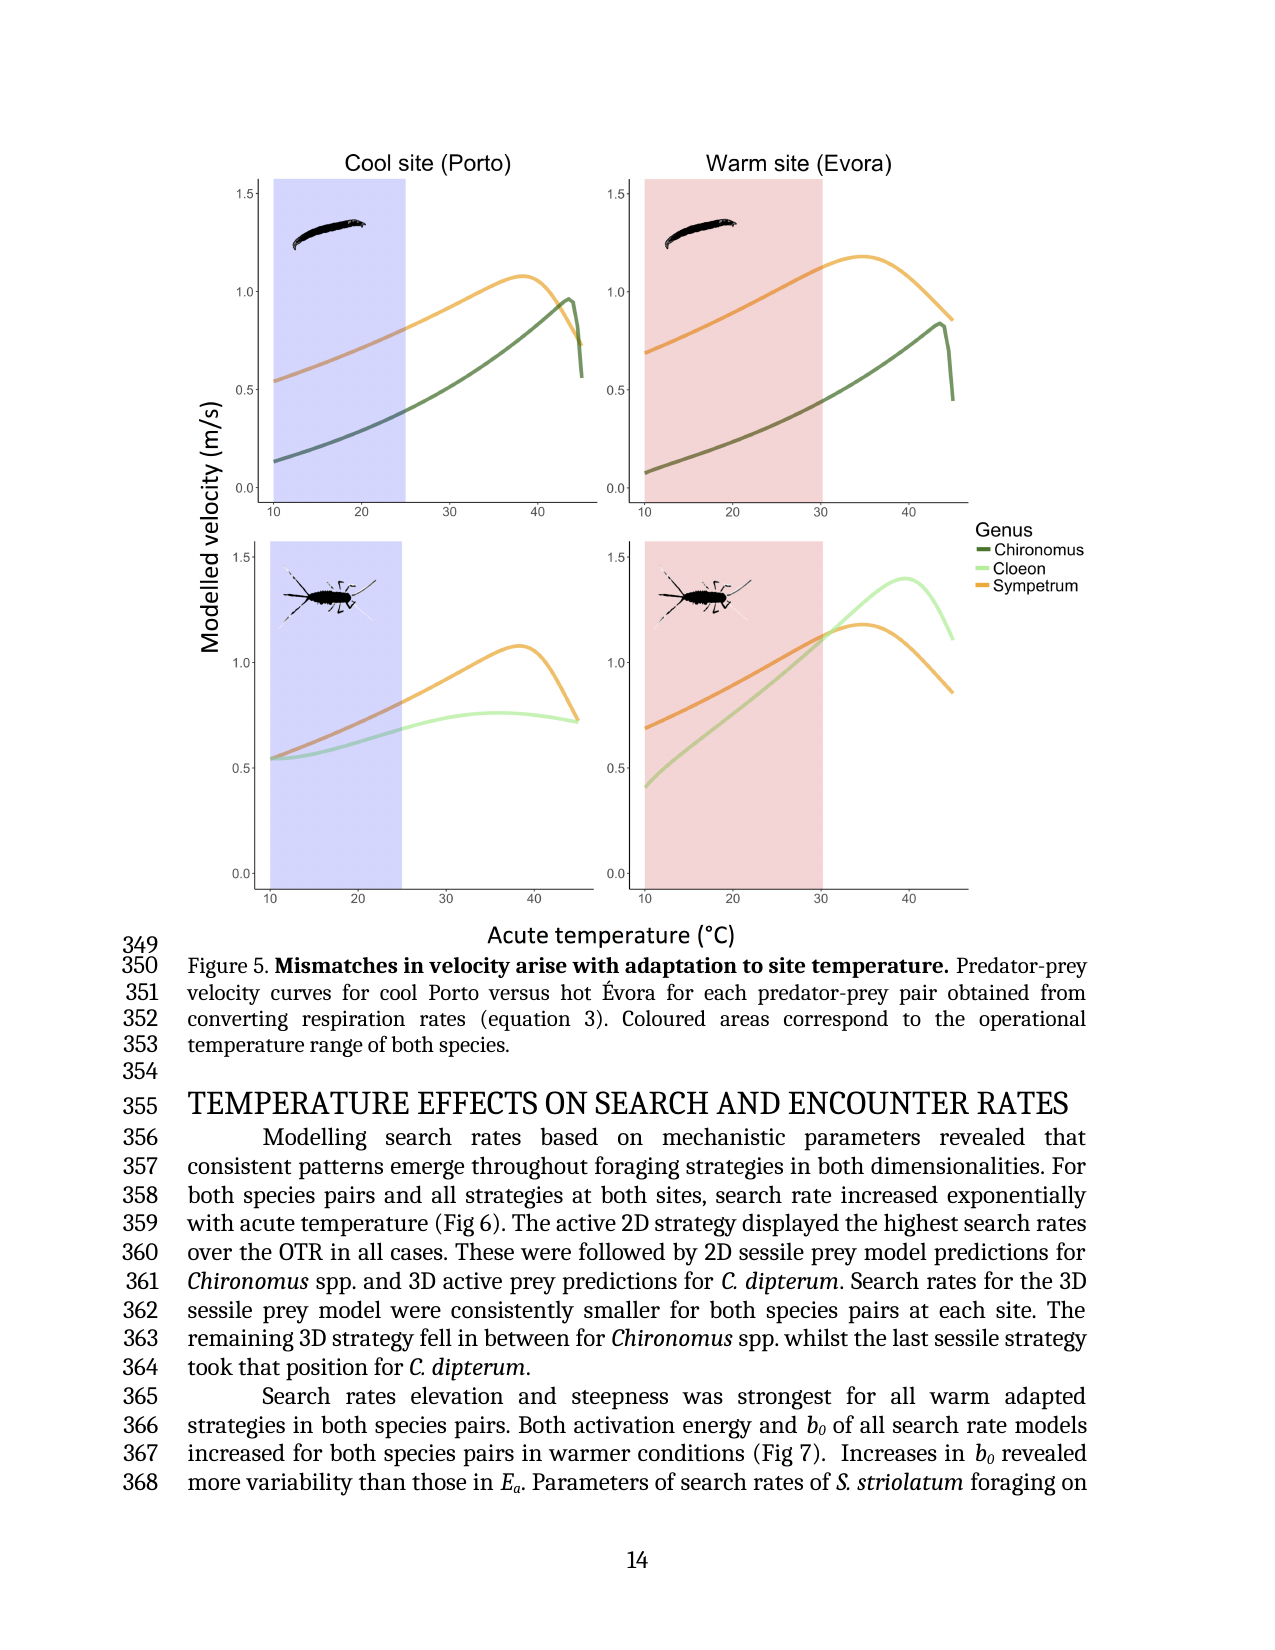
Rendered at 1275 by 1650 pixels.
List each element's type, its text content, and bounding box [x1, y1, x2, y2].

text Figure 5. Mismatches in velocity arise with adaptation to site temperature. Predator-prey velocity curves for cool Porto versus hot Évora for each predator-prey pair obtained from converting respiration rates (equation 3). Coloured areas correspond to the operational temperature range of both species. [187, 953, 1087, 1058]
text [187, 1382, 1087, 1497]
text TEMPERATURE EFFECTS ON SEARCH AND ENCOUNTER RATES [187, 1085, 1087, 1123]
picture [187, 150, 1088, 953]
text Modelling search rates based on mechanistic parameters revealed that consistent patterns emerge throughout foraging strategies in both dimensionalities. For both species pairs and all strategies at both sites, search rate increased exponentially with acute temperature (Fig 6). The active 2D strategy displayed the highest search rates over the OTR in all cases. These were followed by 2D sessile prey model predictions for Chironomus spp. and 3D active prey predictions for C. dipterum. Search rates for the 3D sessile prey model were consistently smaller for both species pairs at each site. The remaining 3D strategy fell in between for Chironomus spp. whilst the last sessile strategy took that position for C. dipterum. [187, 1123, 1087, 1382]
